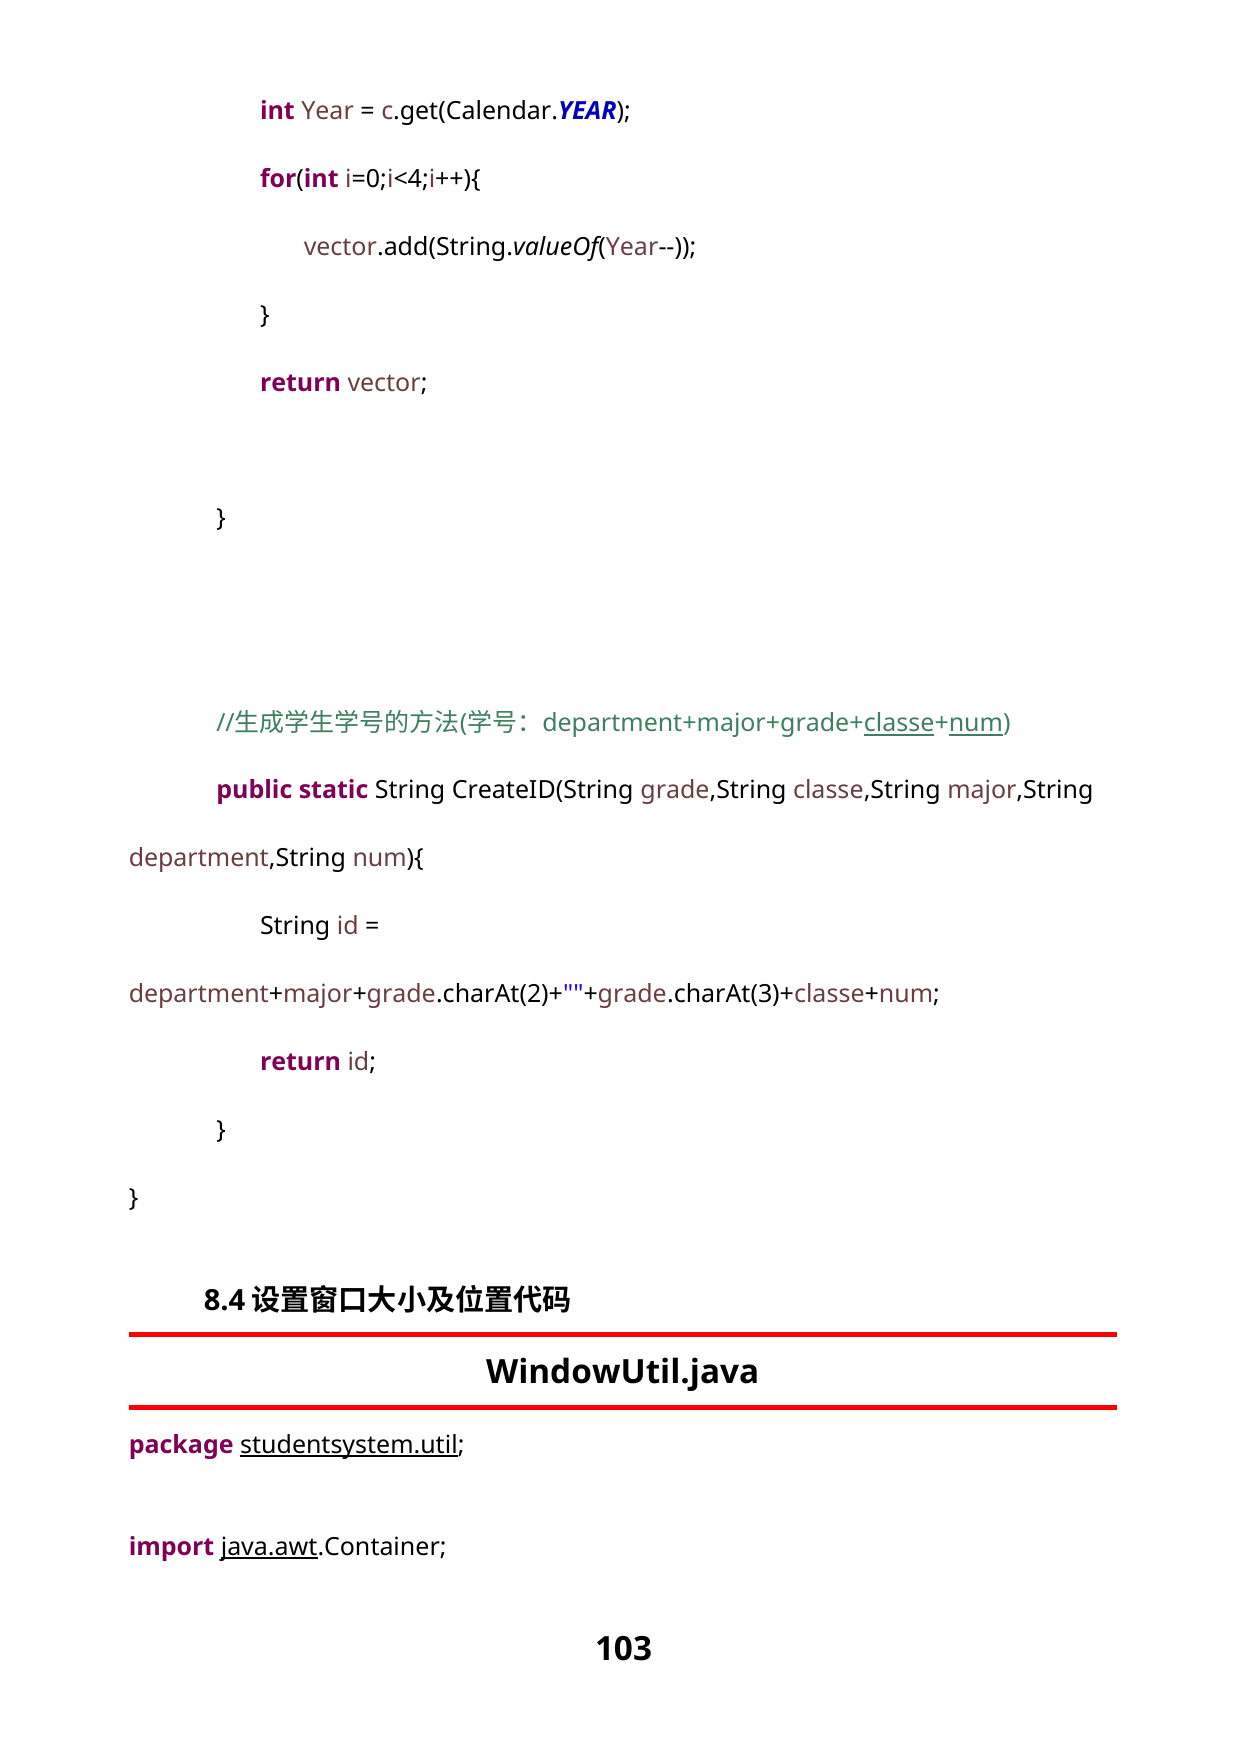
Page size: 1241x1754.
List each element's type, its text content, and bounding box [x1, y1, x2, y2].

text package studentsystem.util; [128, 1409, 1118, 1477]
text public static String CreateID(String grade,String classe,String major,String department,String num){ [128, 755, 1118, 891]
text return vector; [128, 347, 1118, 415]
text } [128, 1094, 1118, 1162]
text return id; [128, 1027, 1118, 1094]
text } [128, 279, 1118, 347]
text 8.4设置窗口大小及位置代码 [203, 1264, 1118, 1332]
text String id = department+major+grade.charAt(2)+""+grade.charAt(3)+classe+num; [128, 891, 1118, 1027]
text vector.add(String.valueOf(Year--)); [128, 212, 1118, 279]
text import java.awt.Container; [128, 1511, 1118, 1579]
text for(int i=0;i<4;i++){ [128, 144, 1118, 212]
text //生成学生学号的方法(学号：department+major+grade+classe+num) [128, 687, 1118, 755]
text } [128, 1162, 1118, 1230]
text } [128, 483, 1118, 551]
text int Year = c.get(Calendar.YEAR); [128, 76, 1118, 144]
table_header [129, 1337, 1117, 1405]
